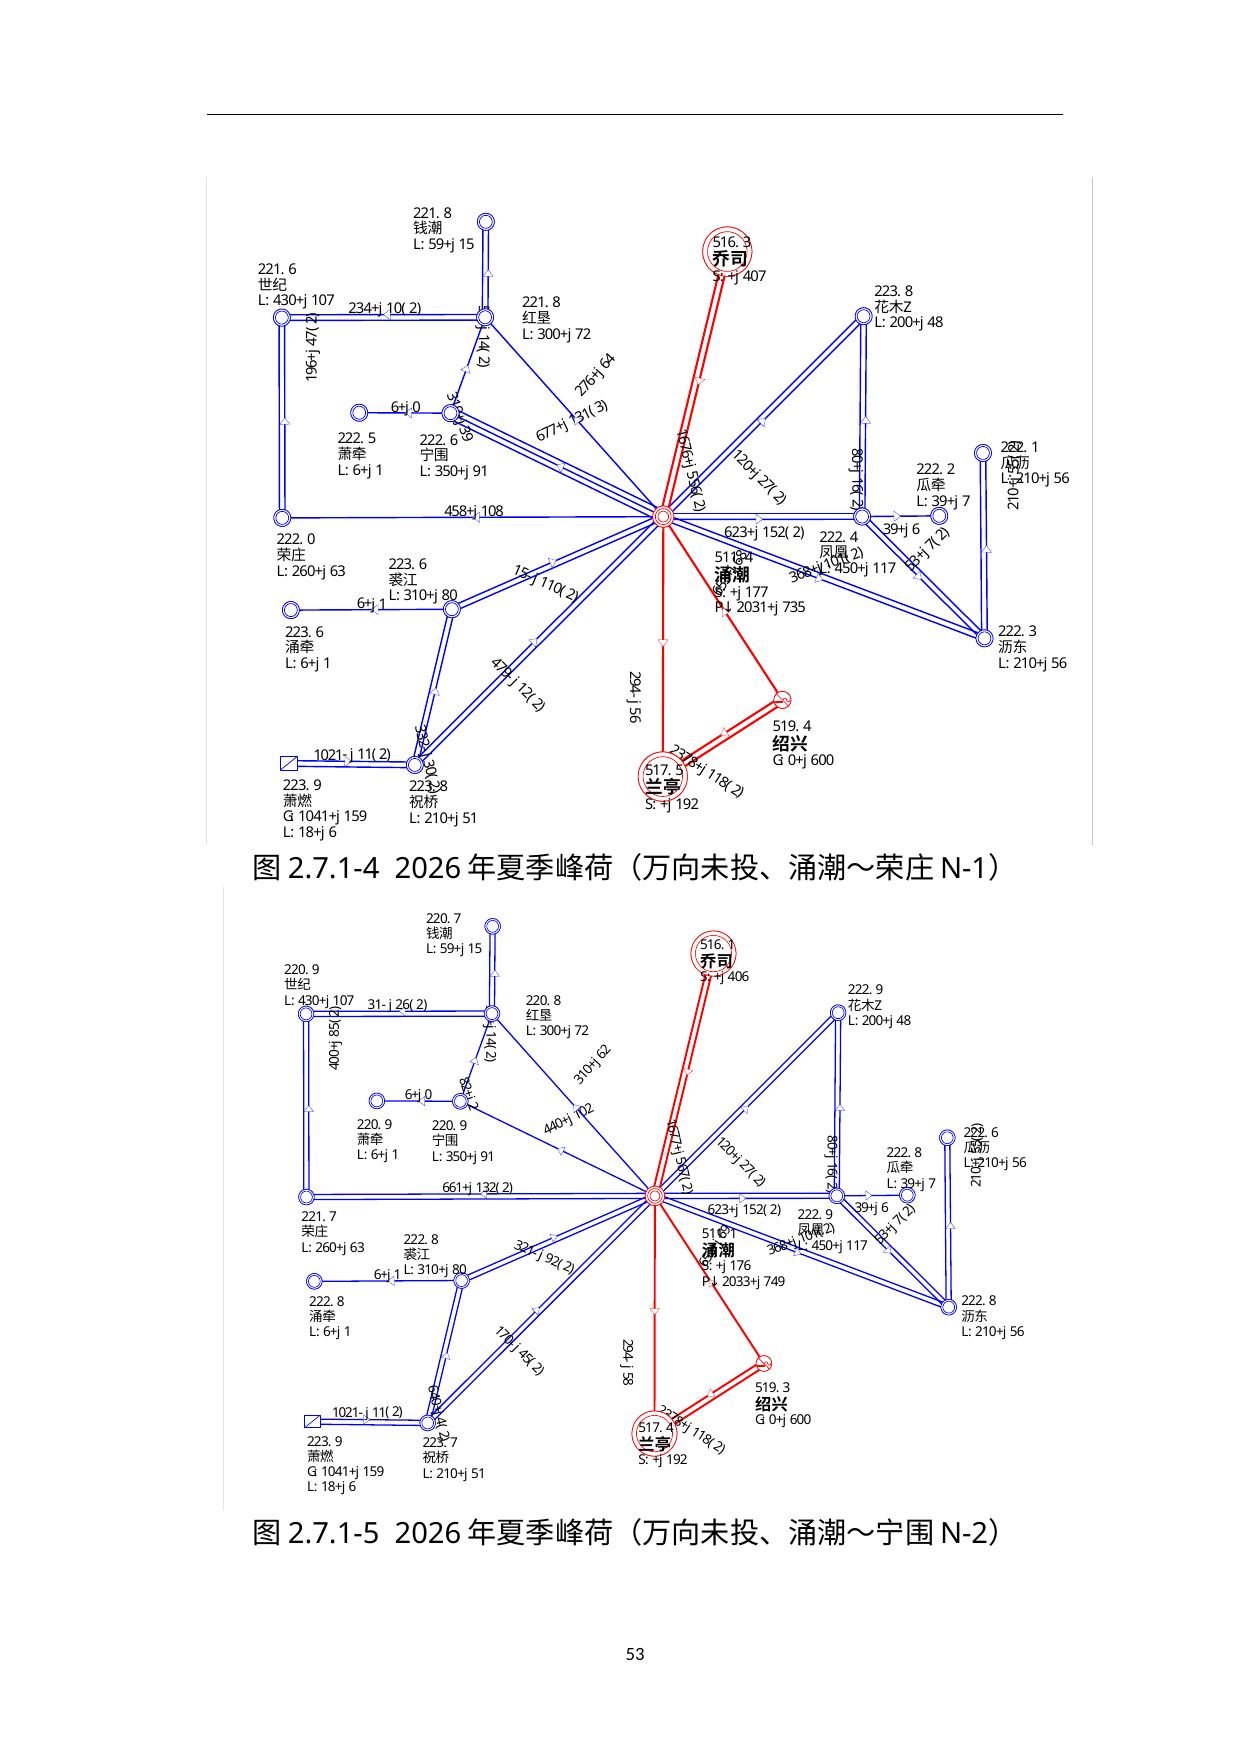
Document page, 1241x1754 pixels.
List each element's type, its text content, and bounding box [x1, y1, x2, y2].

text 图2.7.1-5 2026年夏季峰荷（万向未投、涌潮～宁围N-2） [207, 1509, 1063, 1552]
text 图2.7.1-4 2026年夏季峰荷（万向未投、涌潮～荣庄N-1） [207, 845, 1063, 887]
